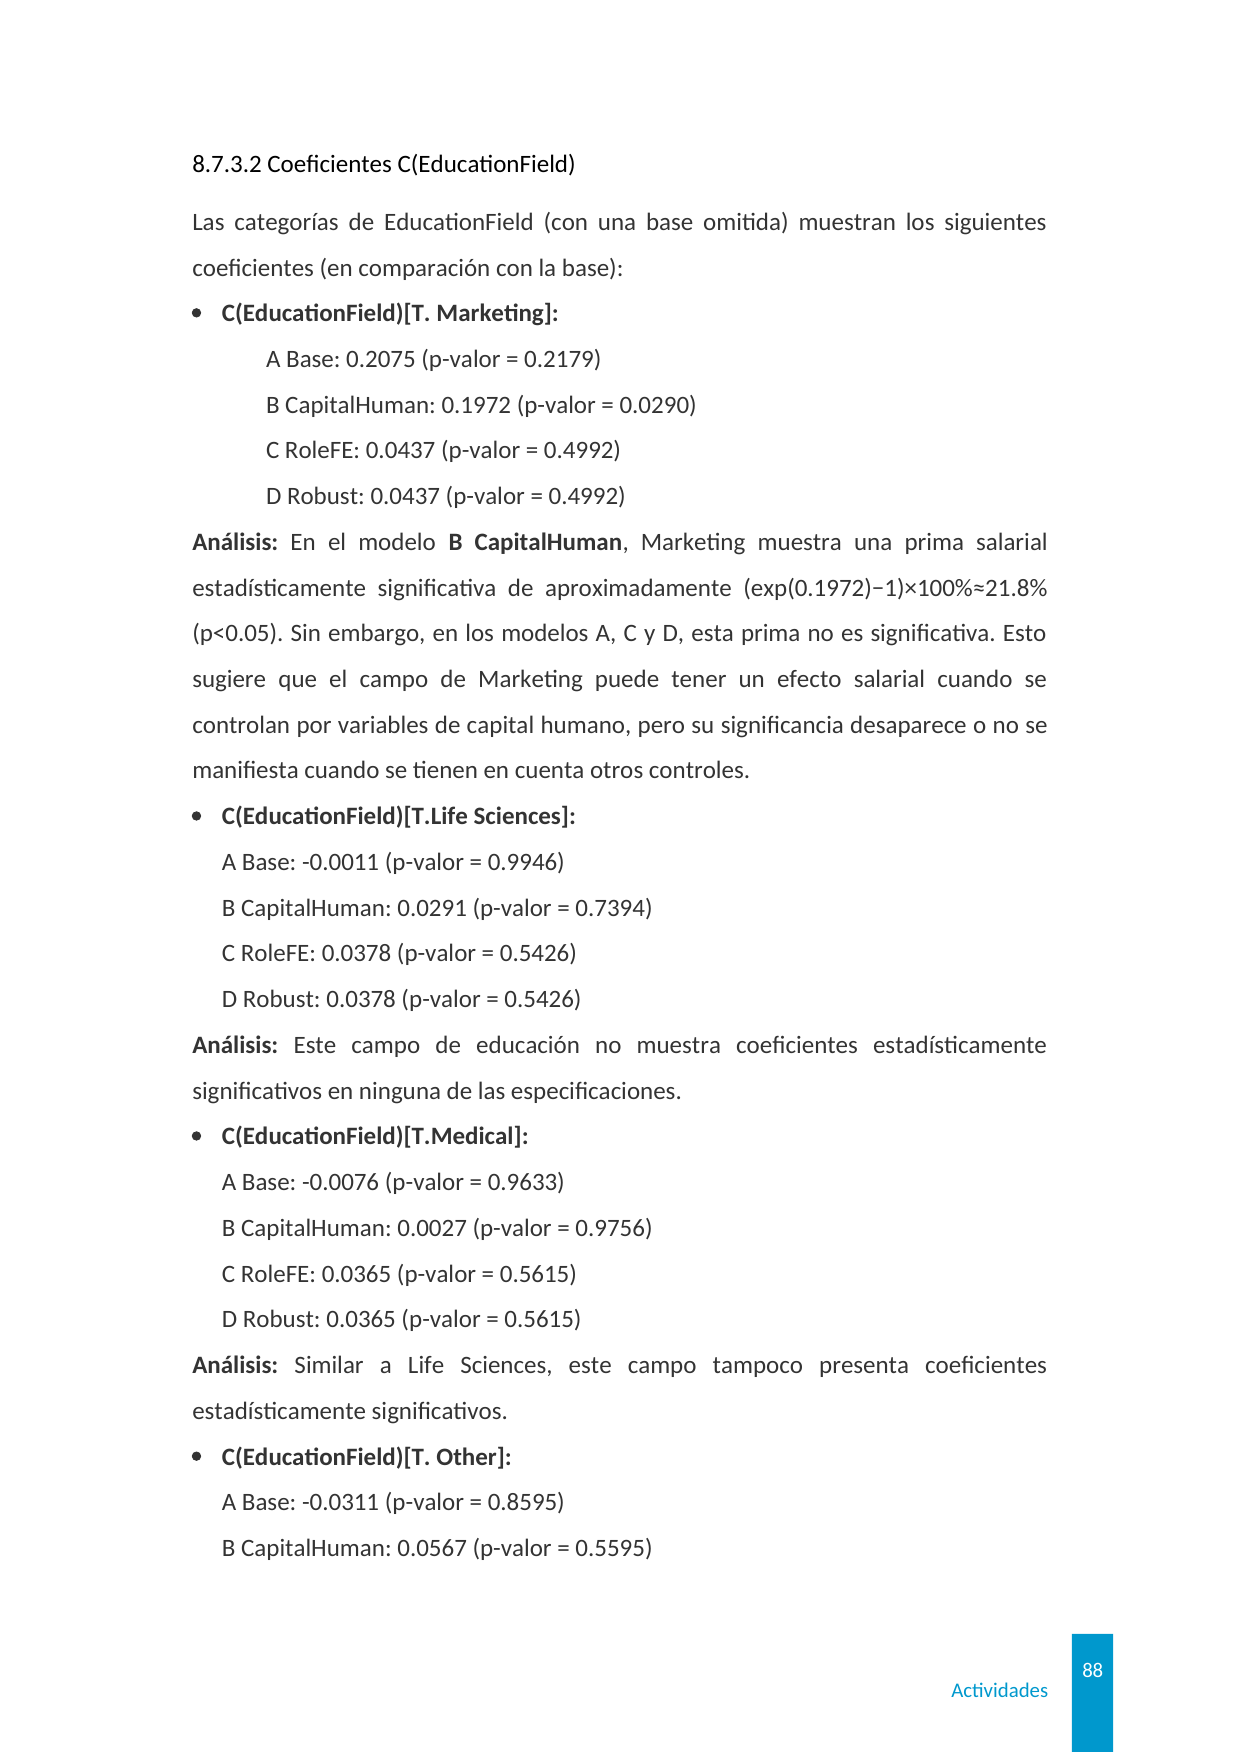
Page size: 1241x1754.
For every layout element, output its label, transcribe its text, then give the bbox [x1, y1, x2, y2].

text A Base: -0.0311 (p-valor = 0.8595) [222, 1486, 1048, 1517]
list C(EducationField)[T.Medical]: [192, 1121, 1048, 1151]
text B CapitalHuman: 0.1972 (p-valor = 0.0290) [266, 389, 1048, 419]
text C RoleFE: 0.0378 (p-valor = 0.5426) [222, 938, 1048, 968]
text B CapitalHuman: 0.0291 (p-valor = 0.7394) [222, 892, 1048, 922]
text Análisis: En el modelo B CapitalHuman, Marketing muestra una prima salarial estadísticamente significativa de aproximadamente (exp(0.1972)−1)×100%≈21.8% (p<0.05). Sin embargo, en los modelos A, C y D, esta prima no es significativa. Esto sugiere que el campo de Marketing puede tener un efecto salarial cuando se controlan por variables de capital humano, pero su significancia desaparece o no se manifiesta cuando se tienen en cuenta otros controles. [192, 526, 1048, 785]
text Análisis: Este campo de educación no muestra coeficientes estadísticamente significativos en ninguna de las especificaciones. [192, 1029, 1048, 1105]
text A Base: 0.2075 (p-valor = 0.2179) [266, 343, 1048, 374]
text B CapitalHuman: 0.0027 (p-valor = 0.9756) [222, 1212, 1048, 1242]
subtitle 8.7.3.2 Coeficientes C(EducationField) [192, 148, 1048, 178]
text Análisis: Similar a Life Sciences, este campo tampoco presenta coeficientes estadísticamente significativos. [192, 1349, 1048, 1425]
text D Robust: 0.0365 (p-valor = 0.5615) [222, 1303, 1048, 1334]
list C(EducationField)[T. Other]: [192, 1441, 1048, 1471]
text C RoleFE: 0.0365 (p-valor = 0.5615) [222, 1258, 1048, 1288]
text D Robust: 0.0437 (p-valor = 0.4992) [266, 480, 1048, 511]
list C(EducationField)[T.Life Sciences]: [192, 800, 1048, 831]
list C(EducationField)[T. Marketing]: [192, 297, 1048, 328]
text A Base: -0.0076 (p-valor = 0.9633) [222, 1166, 1048, 1197]
text Las categorías de EducationField (con una base omitida) muestran los siguientes coeficientes (en comparación con la base): [192, 206, 1048, 282]
text A Base: -0.0011 (p-valor = 0.9946) [222, 846, 1048, 877]
text D Robust: 0.0378 (p-valor = 0.5426) [222, 983, 1048, 1014]
text B CapitalHuman: 0.0567 (p-valor = 0.5595) [222, 1532, 1048, 1563]
text C RoleFE: 0.0437 (p-valor = 0.4992) [266, 434, 1048, 465]
